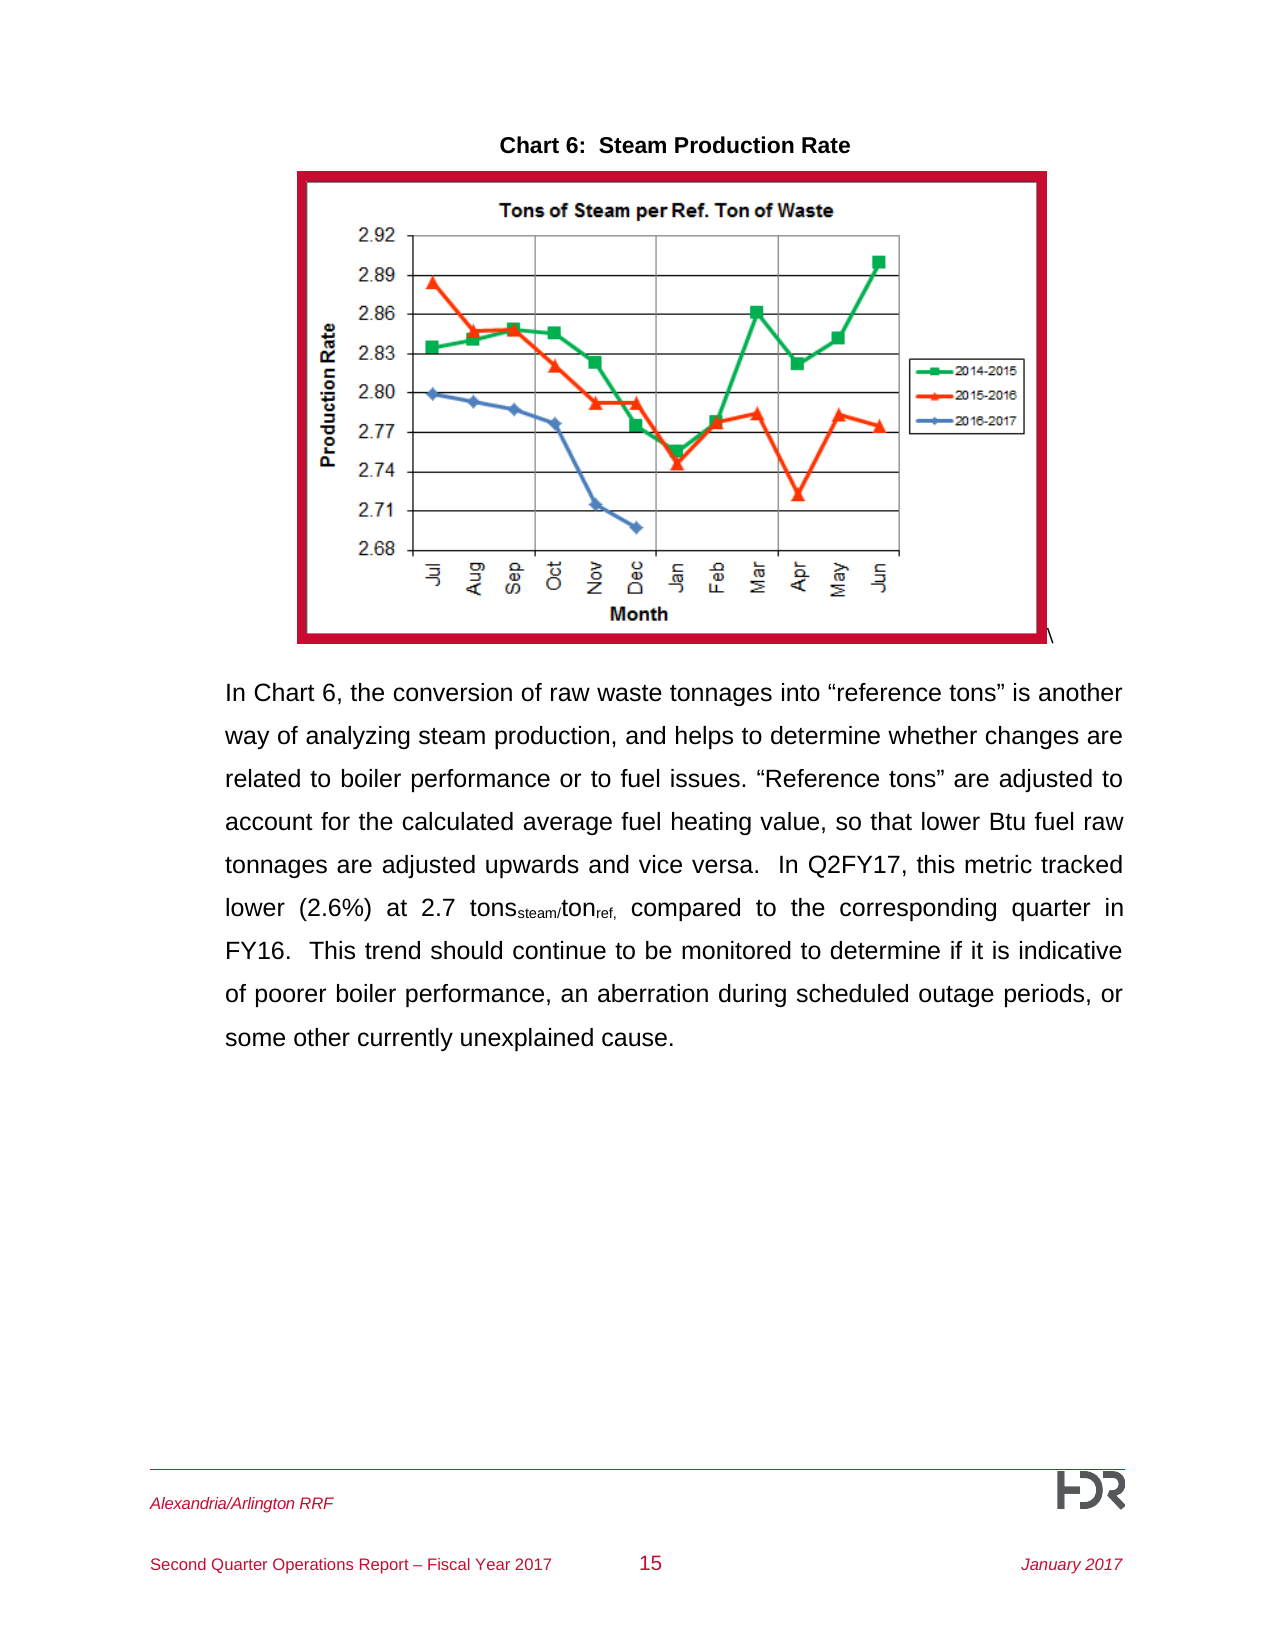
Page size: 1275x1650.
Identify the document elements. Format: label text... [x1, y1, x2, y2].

picture [1057, 1471, 1125, 1510]
text Chart 6: Steam Production Rate [150, 132, 1125, 159]
picture [306, 181, 1037, 634]
text In Chart 6, the conversion of raw waste tonnages into “reference tons” is another way of analyzing steam production, and helps to determine whether changes are related to boiler performance or to fuel issues. “Reference tons” are adjusted to account for the calculated average fuel heating value, so that lower Btu fuel raw tonnages are adjusted upwards and vice versa. In Q2FY17, this metric tracked lower (2.6%) at 2.7 tonssteam/tonref, compared to the corresponding quarter in FY16. This trend should continue to be monitored to determine if it is indicative of poorer boiler performance, an aberration during scheduled outage periods, or some other currently unexplained cause. [225, 678, 1125, 1051]
